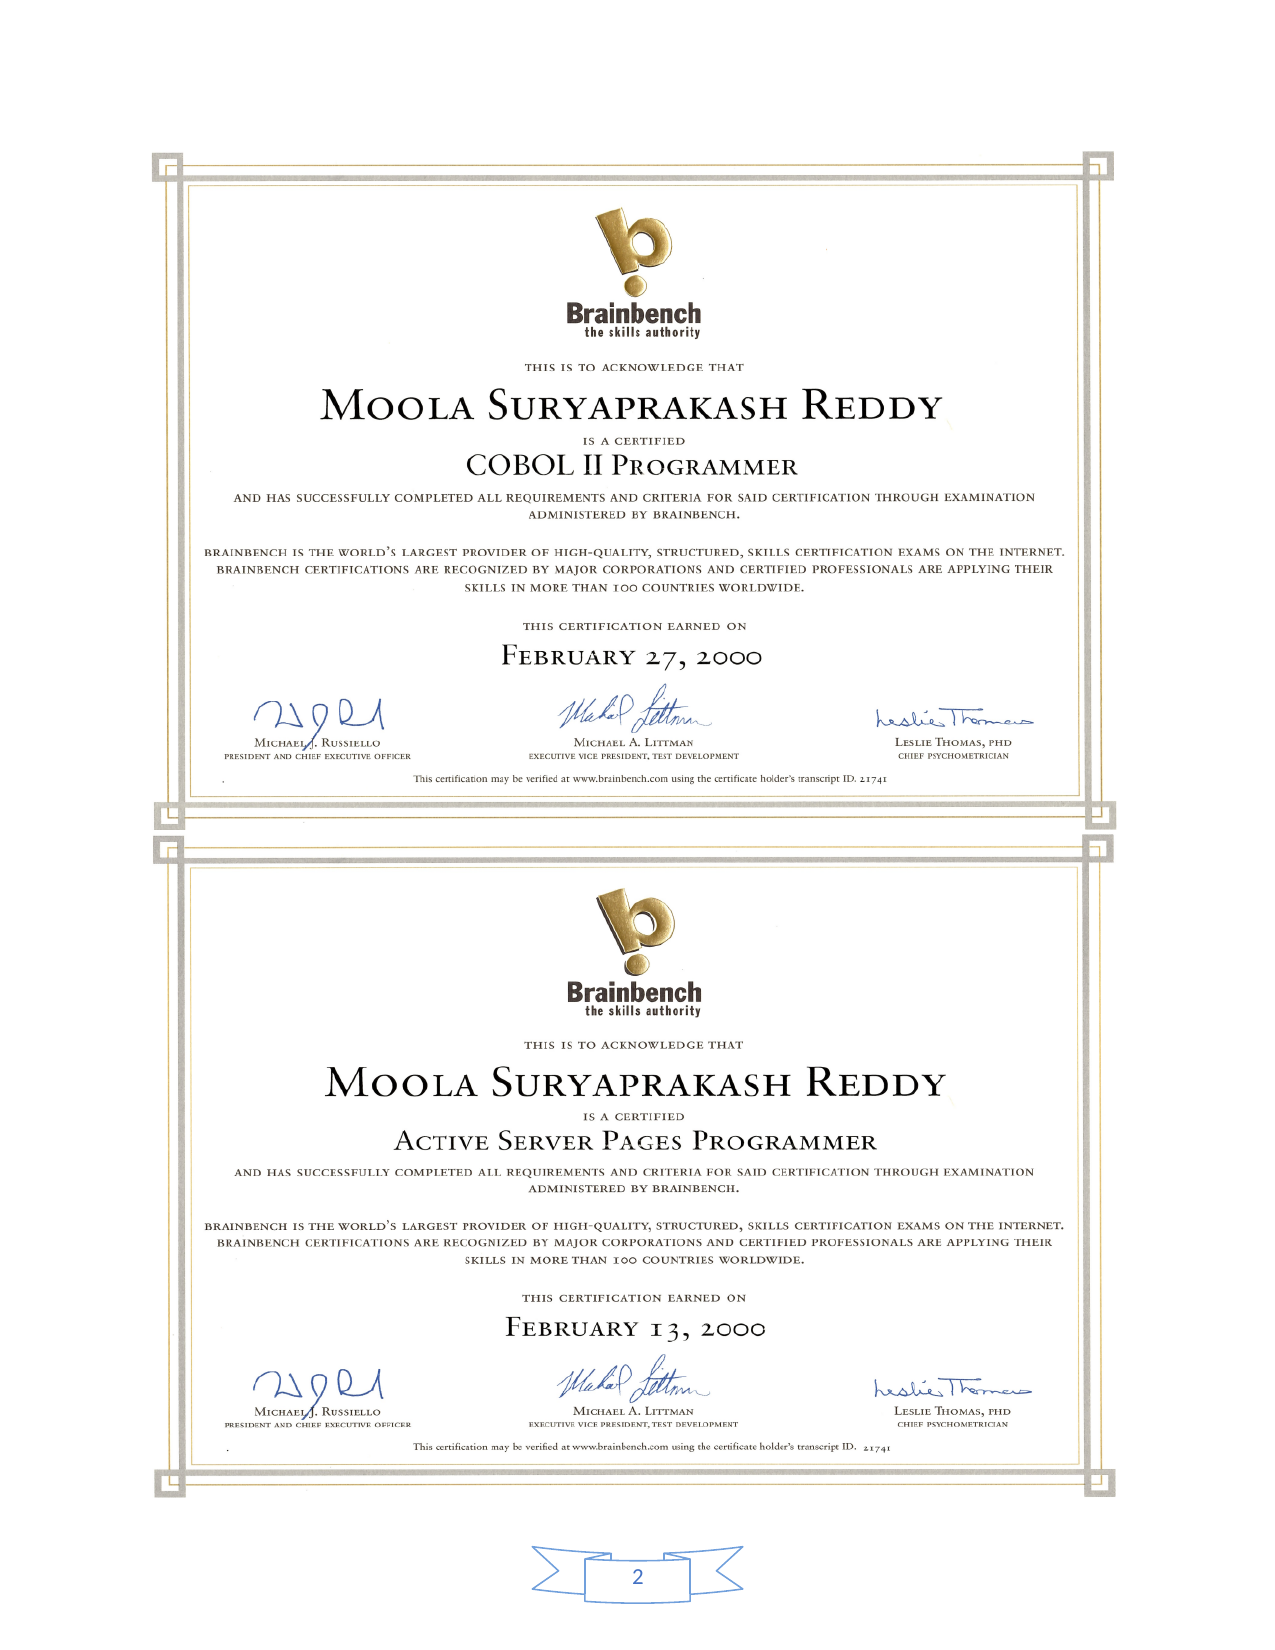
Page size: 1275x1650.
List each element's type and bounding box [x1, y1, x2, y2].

picture [150, 831, 1125, 1498]
picture [150, 150, 1125, 830]
